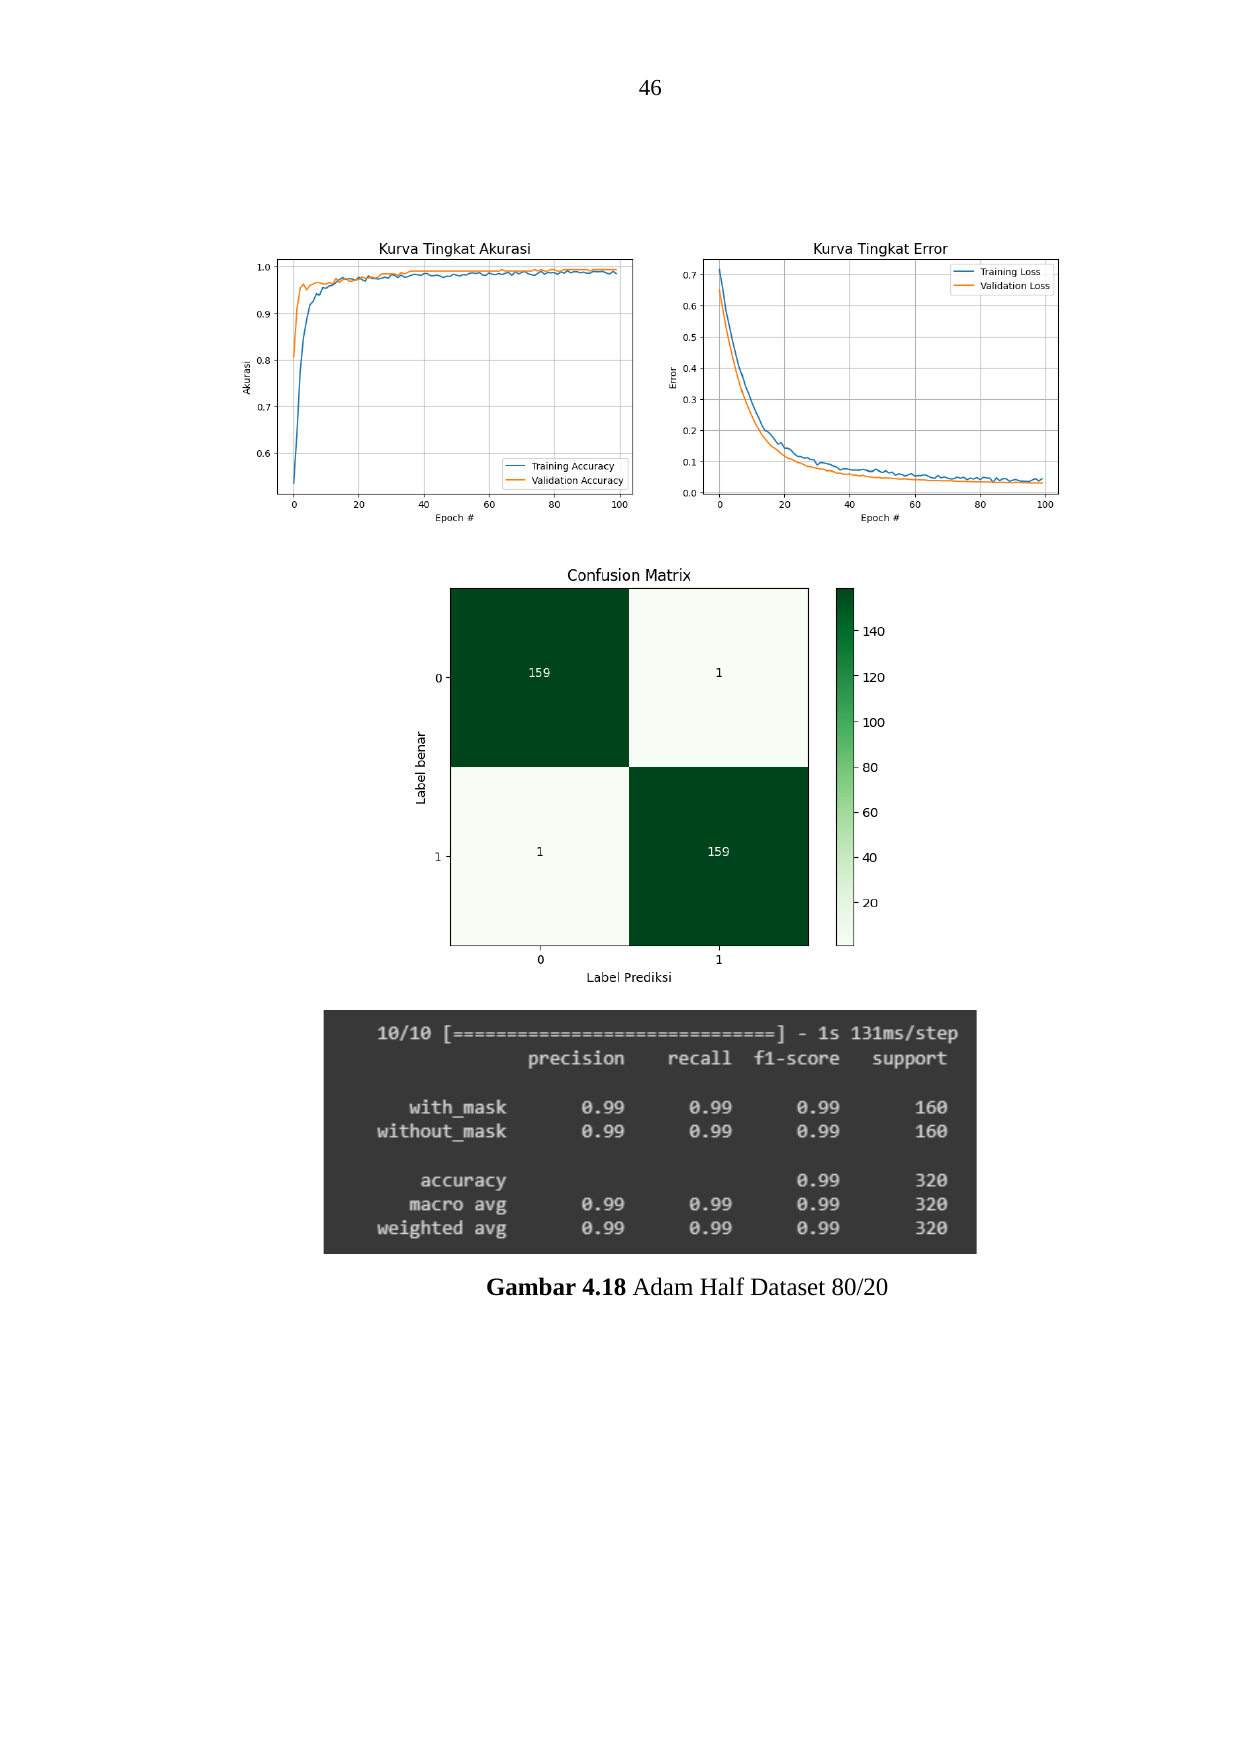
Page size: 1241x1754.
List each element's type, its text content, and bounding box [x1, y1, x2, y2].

text Gambar 4.18 Adam Half Dataset 80/20 [311, 1272, 1063, 1301]
picture [237, 237, 1064, 529]
picture [407, 560, 893, 992]
picture [323, 1010, 977, 1254]
